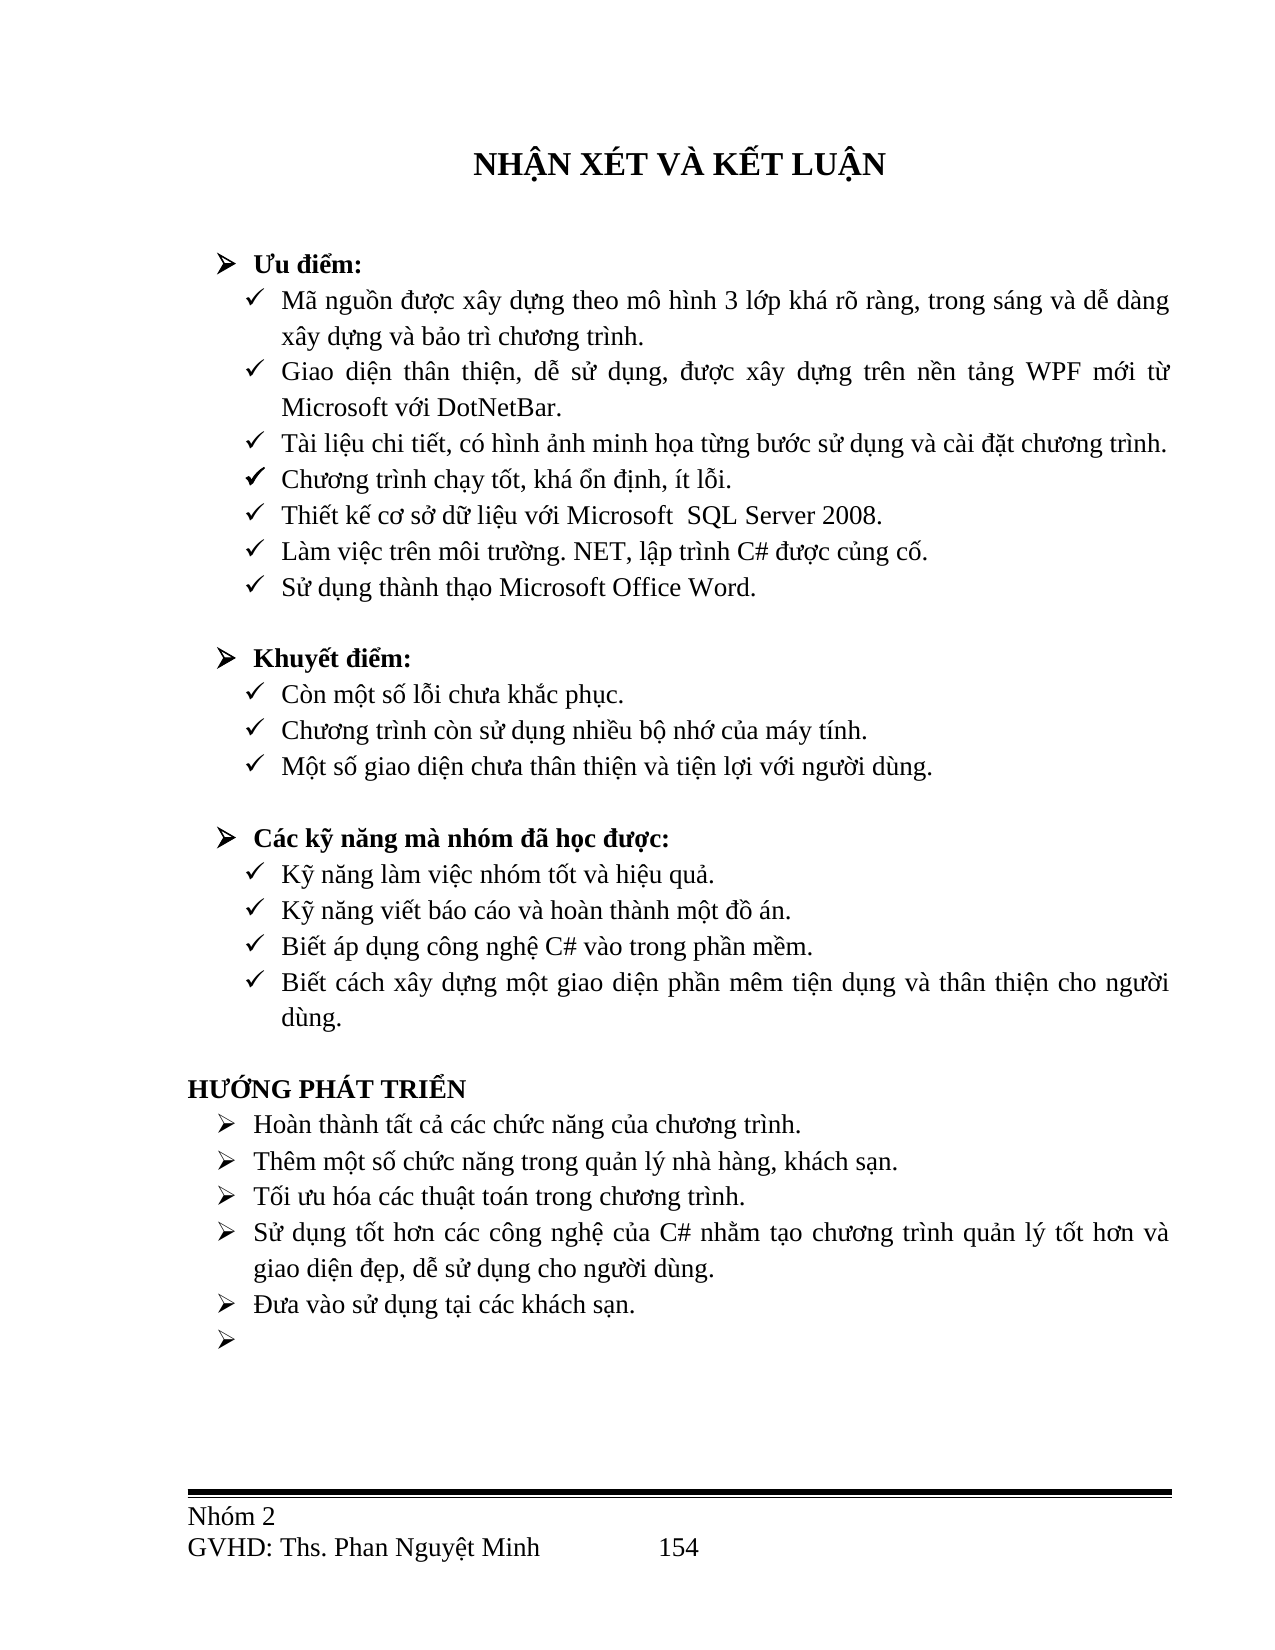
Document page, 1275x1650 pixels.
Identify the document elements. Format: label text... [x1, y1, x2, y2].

list Đưa vào sử dụng tại các khách sạn. [216, 1288, 1172, 1319]
list Kỹ năng làm việc nhóm tốt và hiệu quả. [244, 858, 1172, 889]
list Các kỹ năng mà nhóm đã học được: [216, 822, 1172, 853]
list Sử dụng thành thạo Microsoft Office Word. [244, 571, 1172, 602]
list Biết áp dụng công nghệ C# vào trong phần mềm. [244, 930, 1172, 961]
list Giao diện thân thiện, dễ sử dụng, được xây dựng trên nền tảng WPF mới từ Microsoft với DotNetBar. [244, 355, 1172, 422]
list Biết cách xây dựng một giao diện phần mêm tiện dụng và thân thiện cho người dùng. [244, 966, 1172, 1033]
list Mã nguồn được xây dựng theo mô hình 3 lớp khá rõ ràng, trong sáng và dễ dàng xây dựng và bảo trì chương trình. [244, 284, 1172, 351]
list Thêm một số chức năng trong quản lý nhà hàng, khách sạn. [216, 1144, 1172, 1176]
subtitle NHẬN XÉT VÀ KẾT LUẬN [187, 144, 1172, 182]
list Thiết kế cơ sở dữ liệu với Microsoft SQL Server 2008. [244, 499, 1172, 530]
list Tài liệu chi tiết, có hình ảnh minh họa từng bước sử dụng và cài đặt chương trình. [244, 427, 1172, 458]
list Khuyết điểm: [216, 642, 1172, 674]
list Hoàn thành tất cả các chức năng của chương trình. [216, 1109, 1172, 1140]
list Sử dụng tốt hơn các công nghệ của C# nhằm tạo chương trình quản lý tốt hơn và giao diện đẹp, dễ sử dụng cho người dùng. [216, 1216, 1172, 1283]
list Chương trình còn sử dụng nhiều bộ nhớ của máy tính. [244, 714, 1172, 746]
subtitle HƯỚNG PHÁT TRIỂN [187, 1073, 1172, 1104]
list Một số giao diện chưa thân thiện và tiện lợi với người dùng. [244, 750, 1172, 781]
list Còn một số lỗi chưa khắc phục. [244, 678, 1172, 709]
list Ưu điểm: [216, 248, 1172, 279]
list Chương trình chạy tốt, khá ổn định, ít lỗi. [244, 463, 1172, 494]
list Làm việc trên môi trường. NET, lập trình C# được củng cố. [244, 535, 1172, 566]
list Tối ưu hóa các thuật toán trong chương trình. [216, 1181, 1172, 1212]
list Kỹ năng viết báo cáo và hoàn thành một đồ án. [244, 894, 1172, 925]
